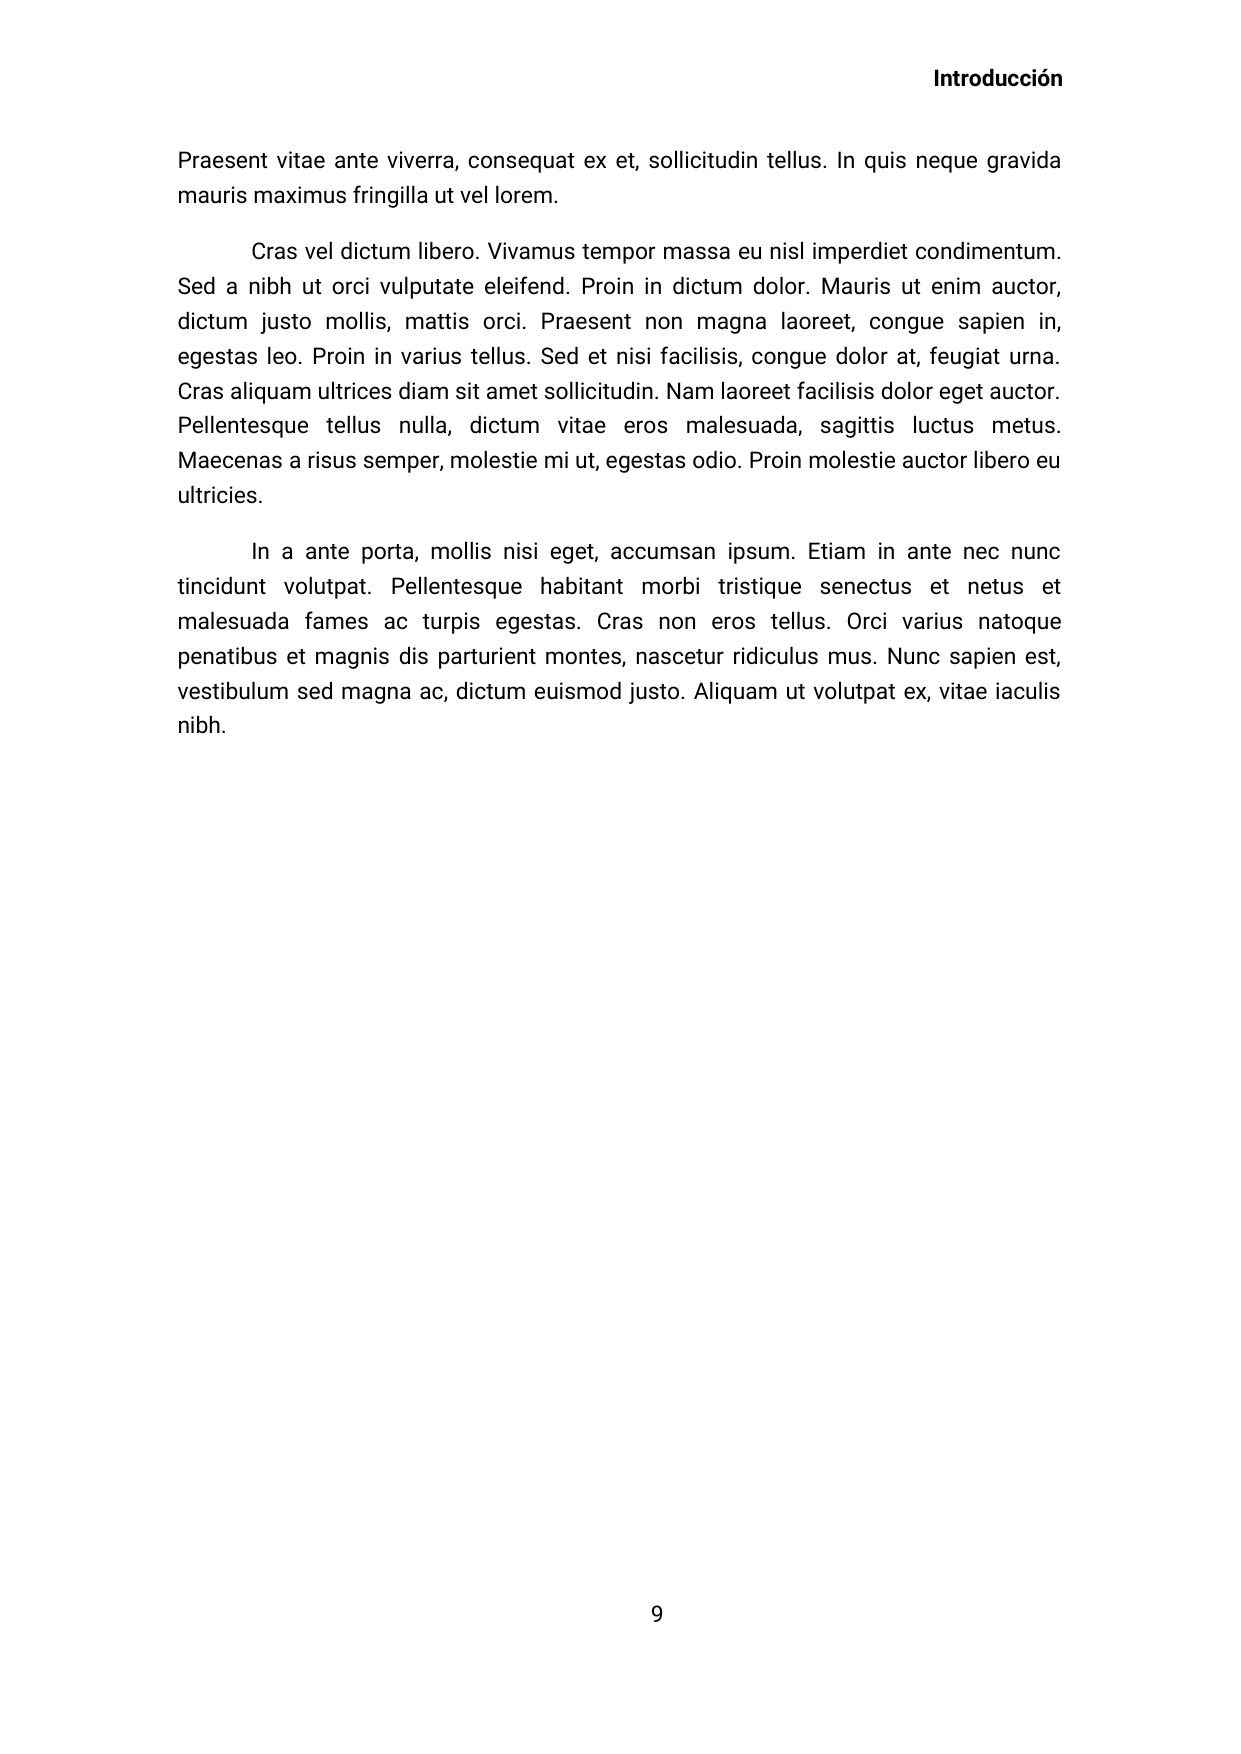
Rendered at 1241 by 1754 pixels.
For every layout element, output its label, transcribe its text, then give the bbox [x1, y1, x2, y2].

text In a ante porta, mollis nisi eget, accumsan ipsum. Etiam in ante nec nunc tincidunt volutpat. Pellentesque habitant morbi tristique senectus et netus et malesuada fames ac turpis egestas. Cras non eros tellus. Orci varius natoque penatibus et magnis dis parturient montes, nascetur ridiculus mus. Nunc sapien est, vestibulum sed magna ac, dictum euismod justo. Aliquam ut volutpat ex, vitae iaculis nibh. [177, 538, 1063, 739]
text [177, 148, 1063, 209]
text Cras vel dictum libero. Vivamus tempor massa eu nisl imperdiet condimentum. Sed a nibh ut orci vulputate eleifend. Proin in dictum dolor. Mauris ut enim auctor, dictum justo mollis, mattis orci. Praesent non magna laoreet, congue sapien in, egestas leo. Proin in varius tellus. Sed et nisi facilisis, congue dolor at, feugiat urna. Cras aliquam ultrices diam sit amet sollicitudin. Nam laoreet facilisis dolor eget auctor. Pellentesque tellus nulla, dictum vitae eros malesuada, sagittis luctus metus. Maecenas a risus semper, molestie mi ut, egestas odio. Proin molestie auctor libero eu ultricies. [177, 238, 1063, 509]
